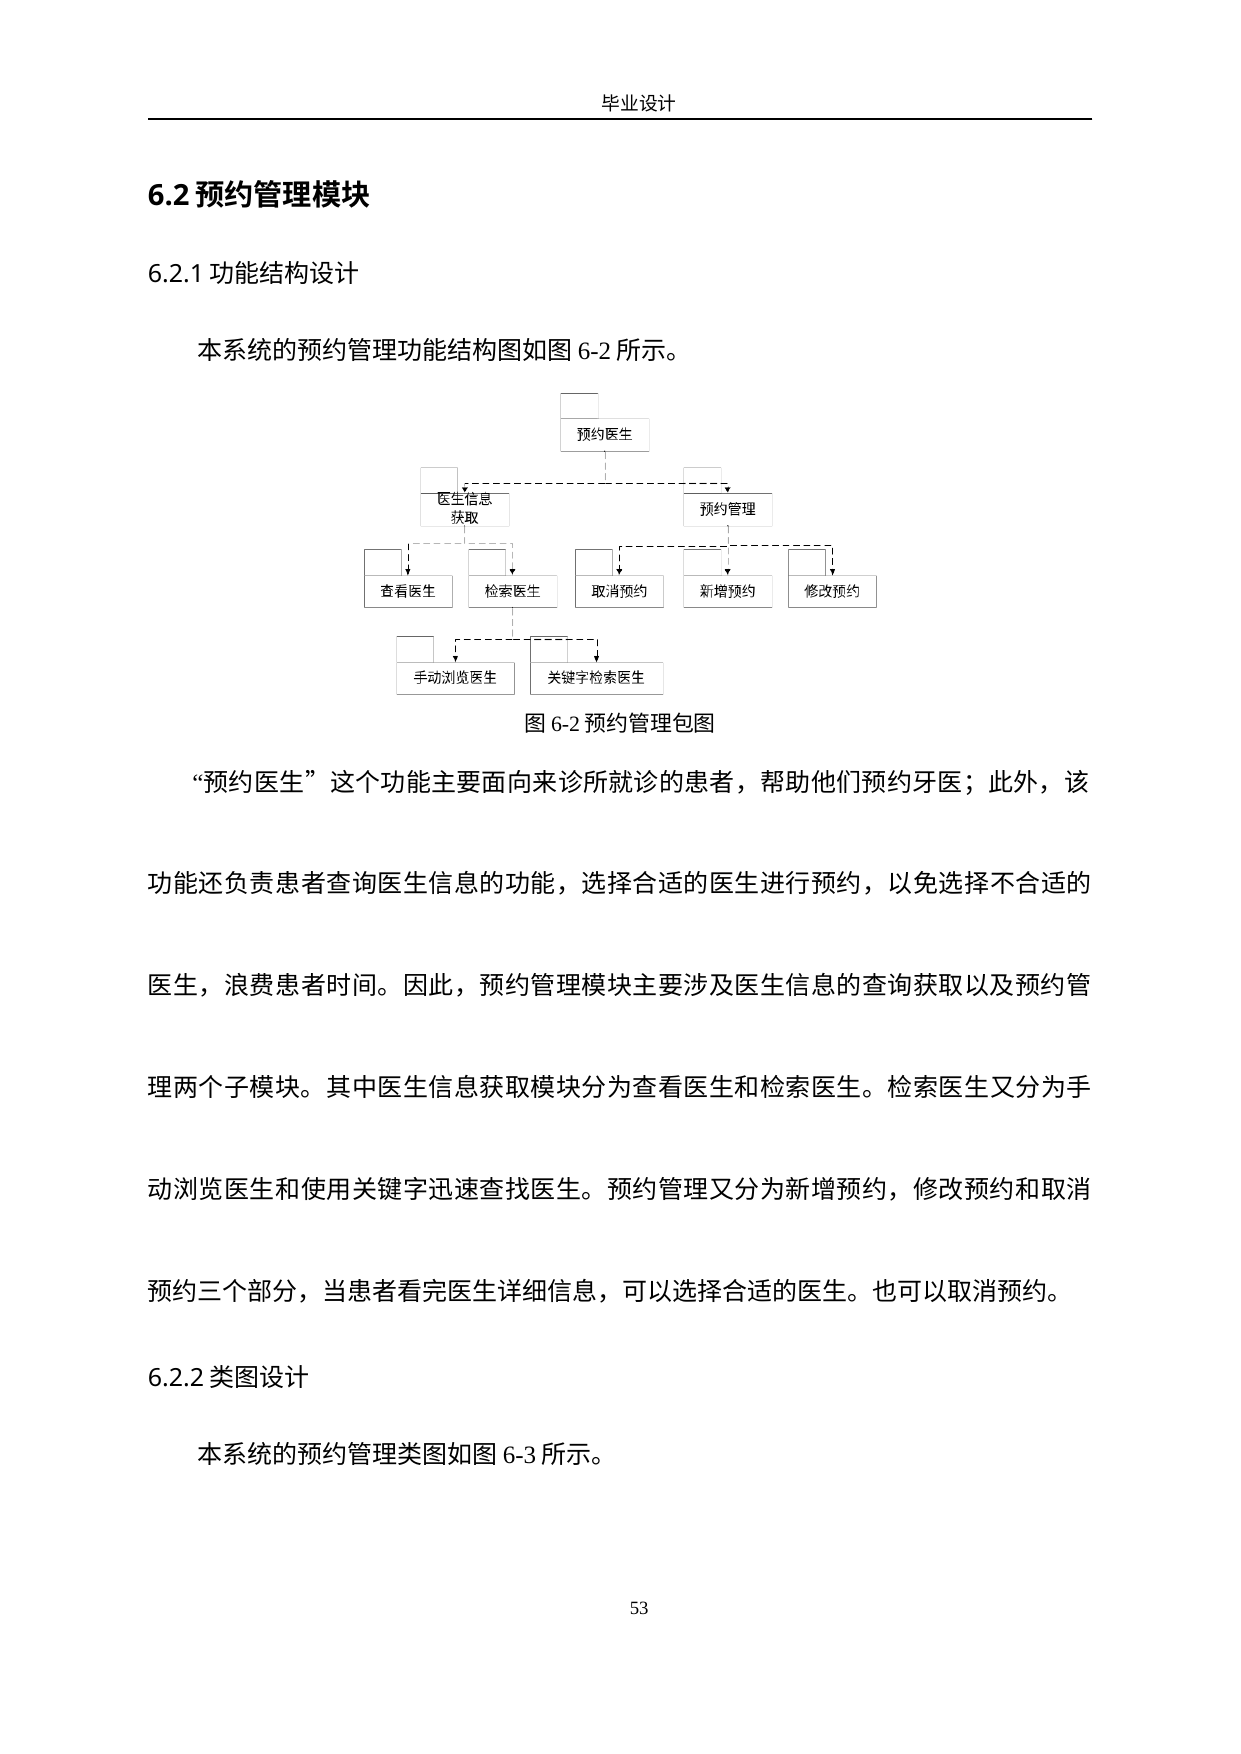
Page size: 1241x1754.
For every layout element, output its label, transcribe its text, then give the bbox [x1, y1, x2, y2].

text 本系统的预约管理类图如图6-3所示。 [148, 1419, 1092, 1487]
text 本系统的预约管理功能结构图如图6-2所示。 [148, 314, 1092, 382]
text 图6-2预约管理包图 [148, 704, 1092, 738]
text “预约医生”这个功能主要面向来诊所就诊的患者，帮助他们预约牙医；此外，该功能还负责患者查询医生信息的功能，选择合适的医生进行预约，以免选择不合适的医生，浪费患者时间。因此，预约管理模块主要涉及医生信息的查询获取以及预约管理两个子模块。其中医生信息获取模块分为查看医生和检索医生。检索医生又分为手动浏览医生和使用关键字迅速查找医生。预约管理又分为新增预约，修改预约和取消预约三个部分，当患者看完医生详细信息，可以选择合适的医生。也可以取消预约。 [148, 746, 1092, 1323]
subtitle 6.2预约管理模块 [148, 159, 1092, 227]
subtitle 6.2.1功能结构设计 [148, 238, 1092, 306]
subtitle 6.2.2类图设计 [148, 1342, 1092, 1409]
